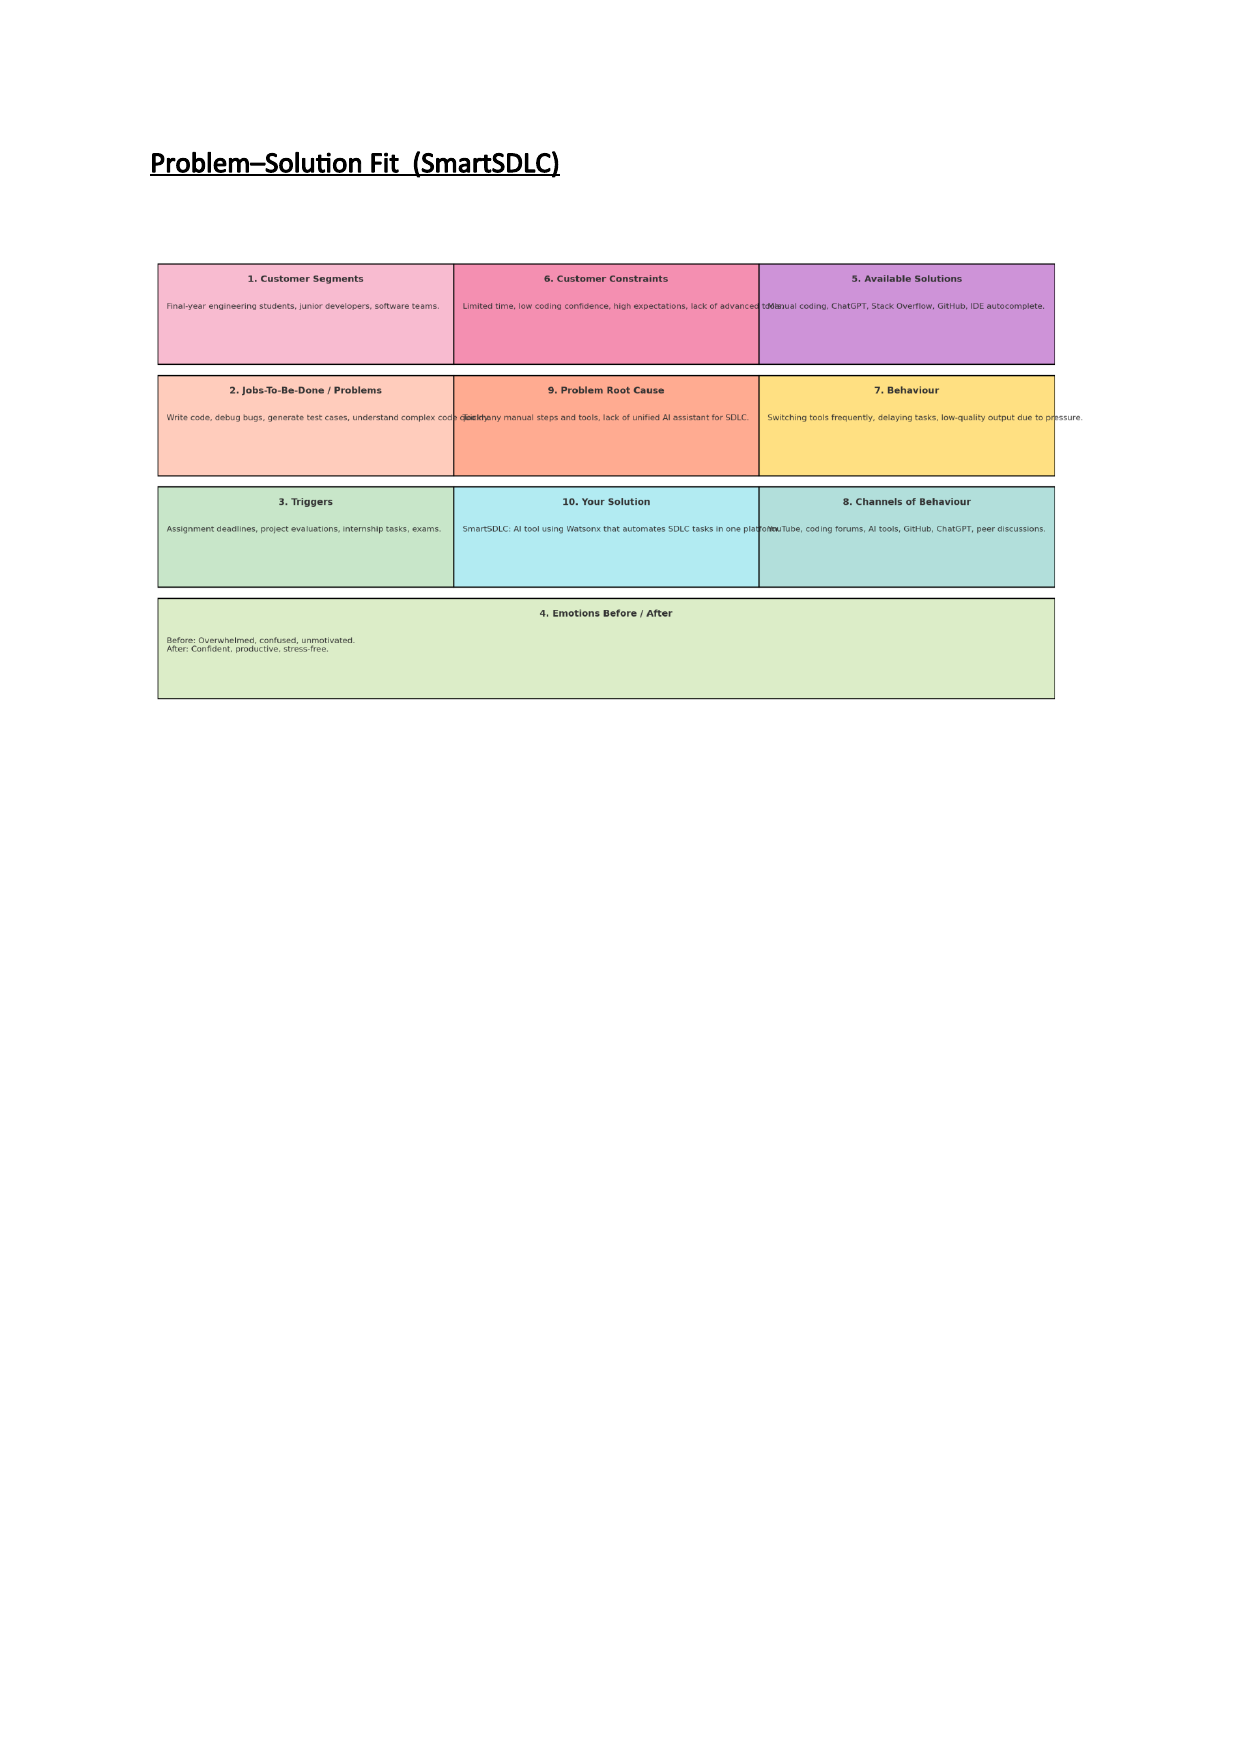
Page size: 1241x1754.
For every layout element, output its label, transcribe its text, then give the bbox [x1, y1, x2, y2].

list Problem–Solution Fit (SmartSDLC) [150, 144, 1090, 179]
picture [150, 245, 1090, 817]
